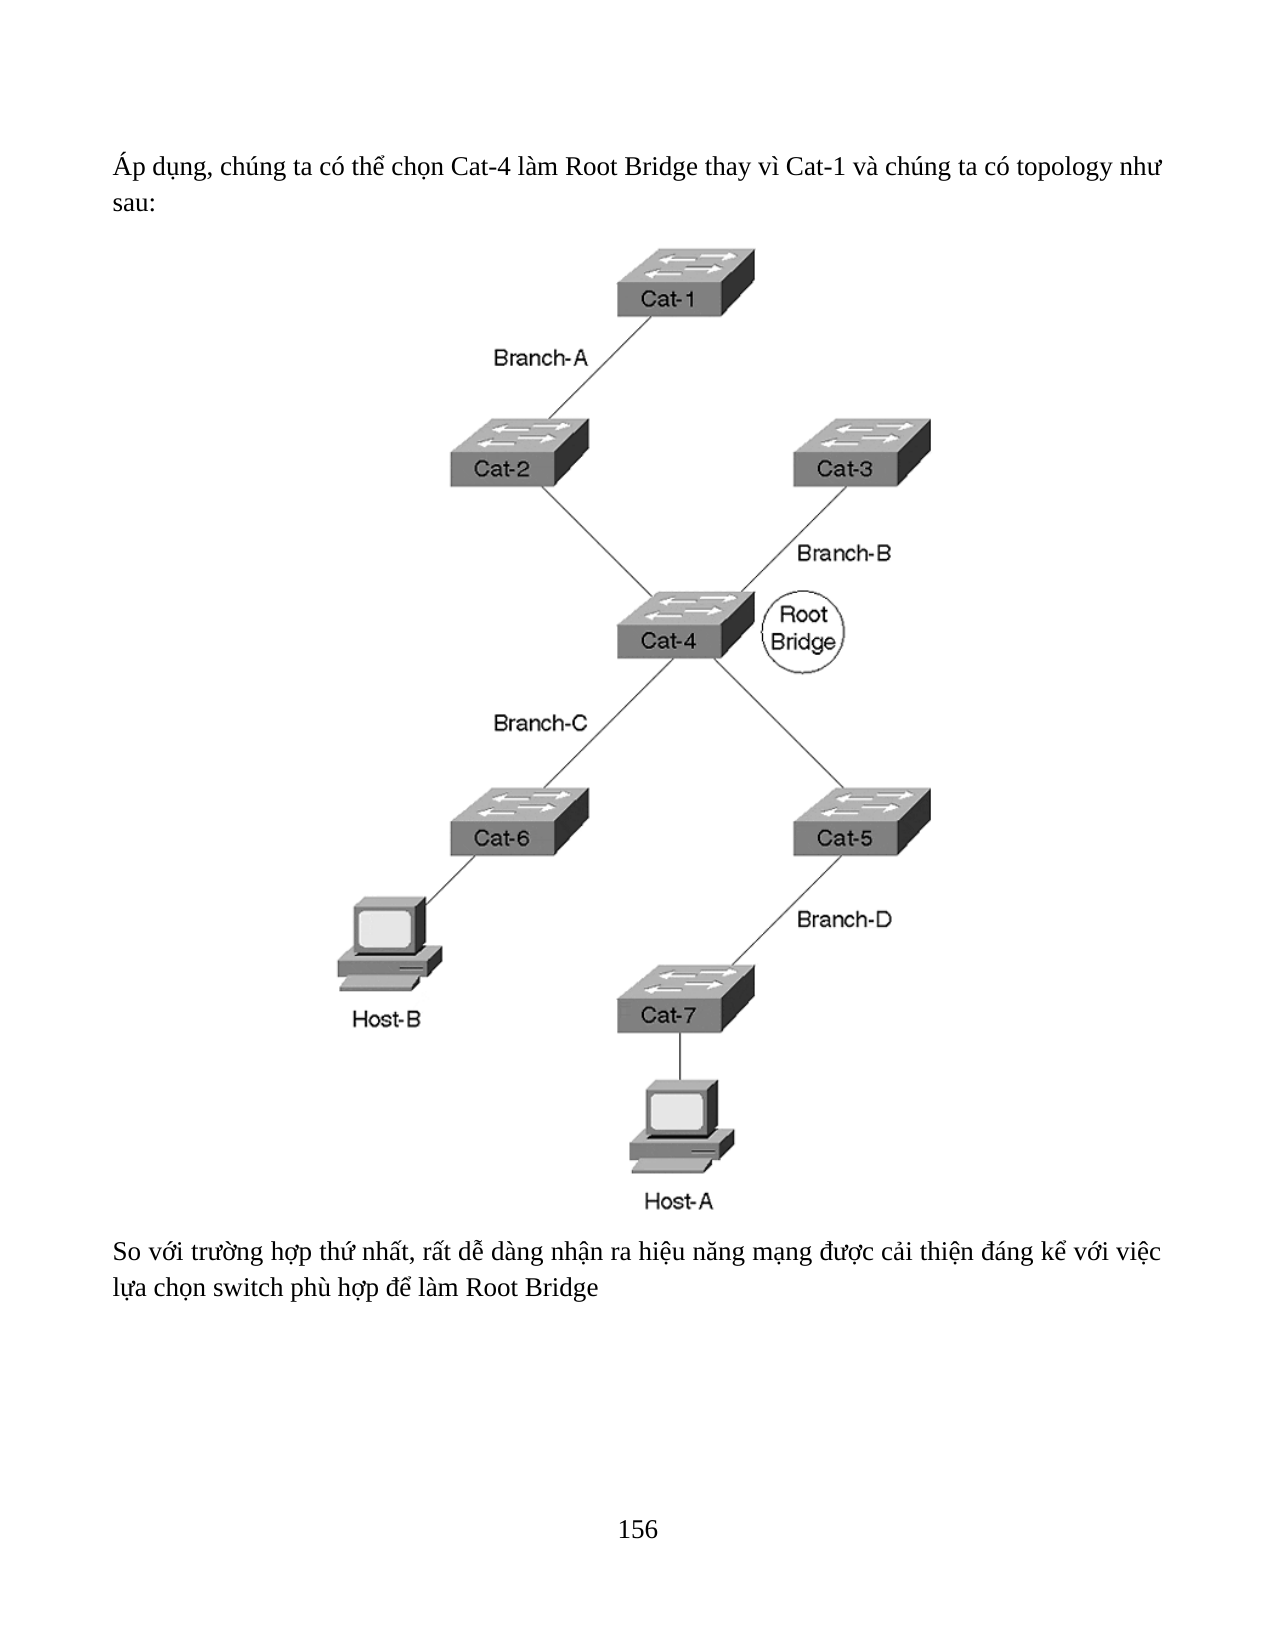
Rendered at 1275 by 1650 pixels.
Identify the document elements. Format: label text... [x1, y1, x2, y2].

picture [332, 242, 943, 1210]
text Áp dụng, chúng ta có thể chọn Cat-4 làm Root Bridge thay vì Cat-1 và chúng ta có topology như sau: [112, 150, 1162, 217]
text So với trường hợp thứ nhất, rất dễ dàng nhận ra hiệu năng mạng được cải thiện đáng kể với việc lựa chọn switch phù hợp để làm Root Bridge [112, 1235, 1162, 1302]
